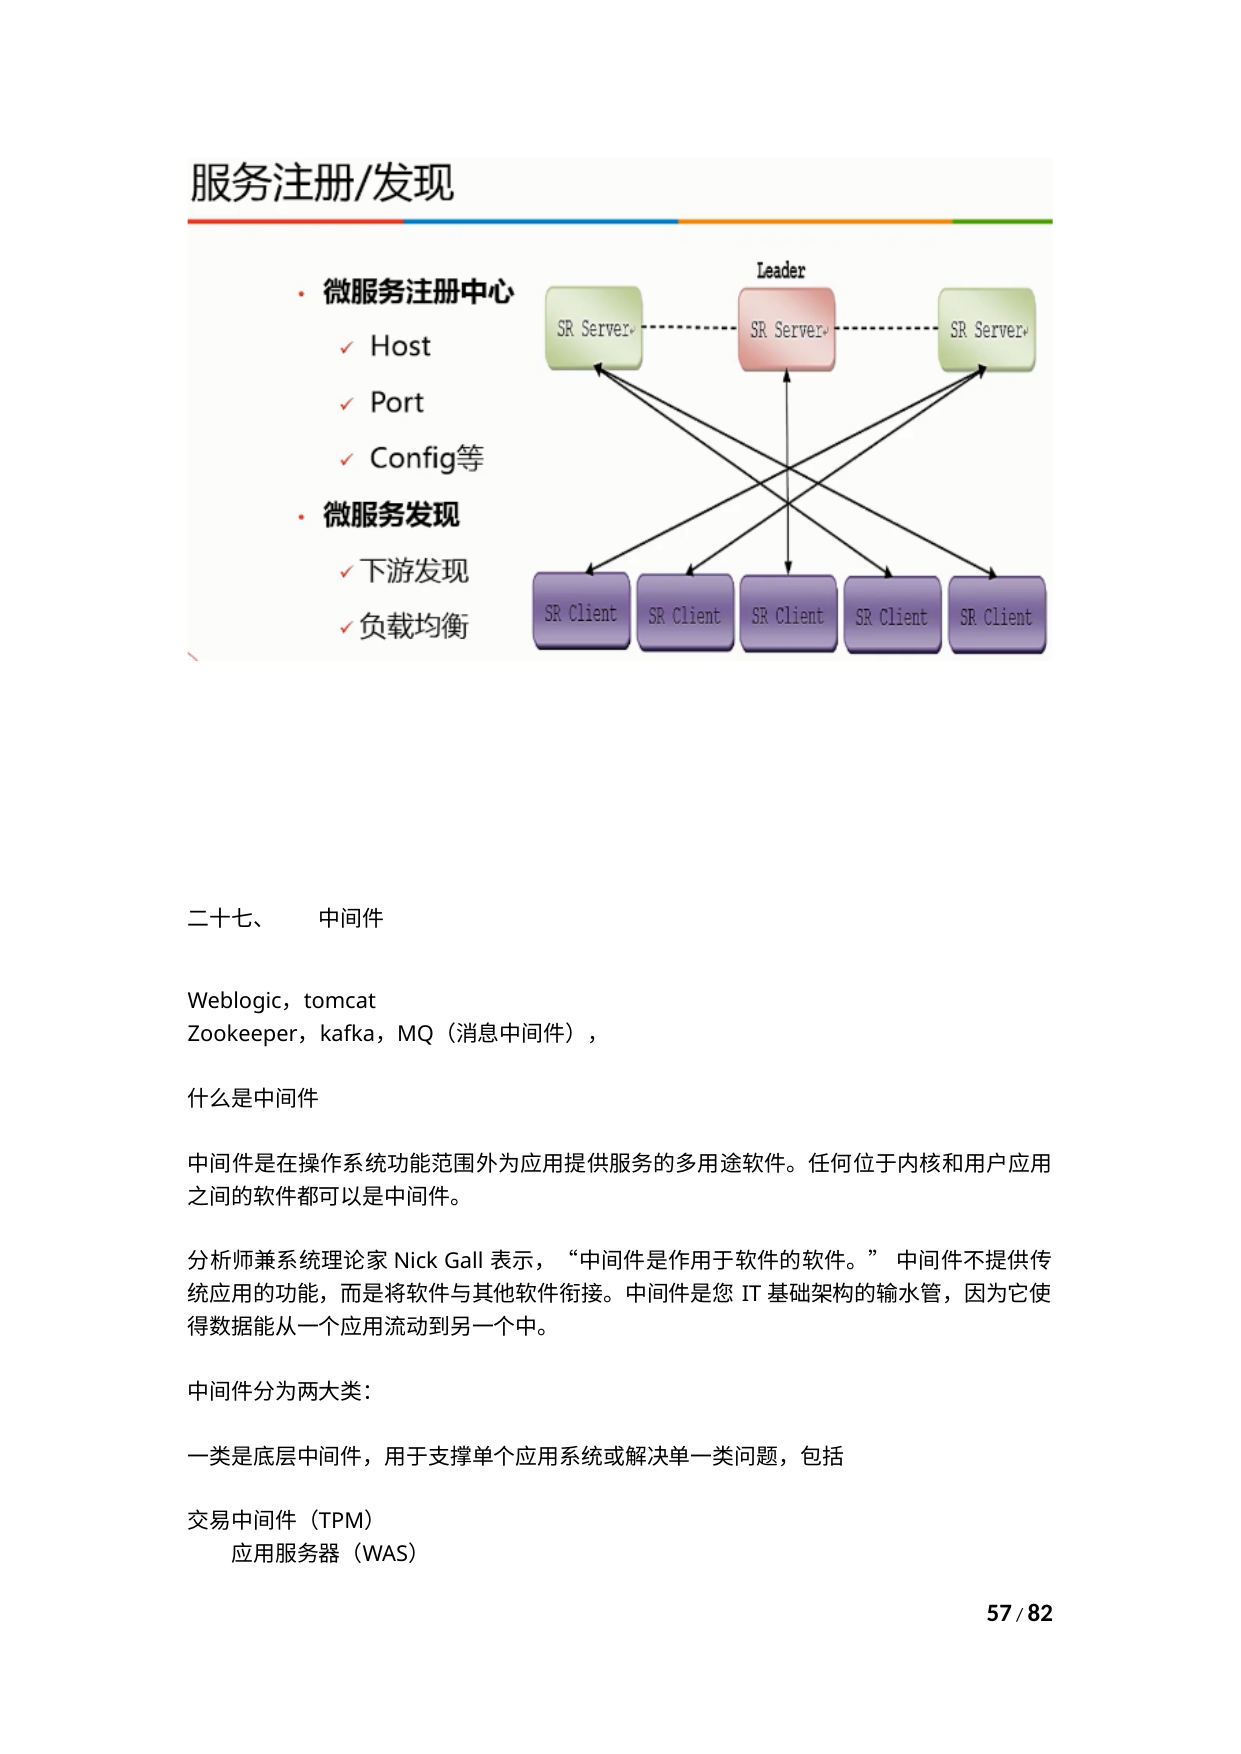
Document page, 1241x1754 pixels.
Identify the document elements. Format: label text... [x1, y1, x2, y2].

text 一类是底层中间件，用于支撑单个应用系统或解决单一类问题，包括 [187, 1438, 1053, 1471]
picture [187, 158, 1053, 661]
text 应用服务器（WAS） [187, 1536, 1053, 1568]
subtitle 中间件 [187, 901, 1053, 933]
text 中间件是在操作系统功能范围外为应用提供服务的多用途软件。任何位于内核和用户应用之间的软件都可以是中间件。 [187, 1146, 1053, 1211]
text 交易中间件（TPM） [187, 1503, 1053, 1536]
text Zookeeper，kafka，MQ（消息中间件）， [187, 1016, 1053, 1048]
text 什么是中间件 [187, 1081, 1053, 1113]
text 分析师兼系统理论家 Nick Gall 表示，“中间件是作用于软件的软件。” 中间件不提供传统应用的功能，而是将软件与其他软件衔接。中间件是您 IT 基础架构的输水管，因为它使得数据能从一个应用流动到另一个中。 [187, 1243, 1053, 1341]
text Weblogic，tomcat [187, 983, 1053, 1016]
text 中间件分为两大类： [187, 1373, 1053, 1406]
